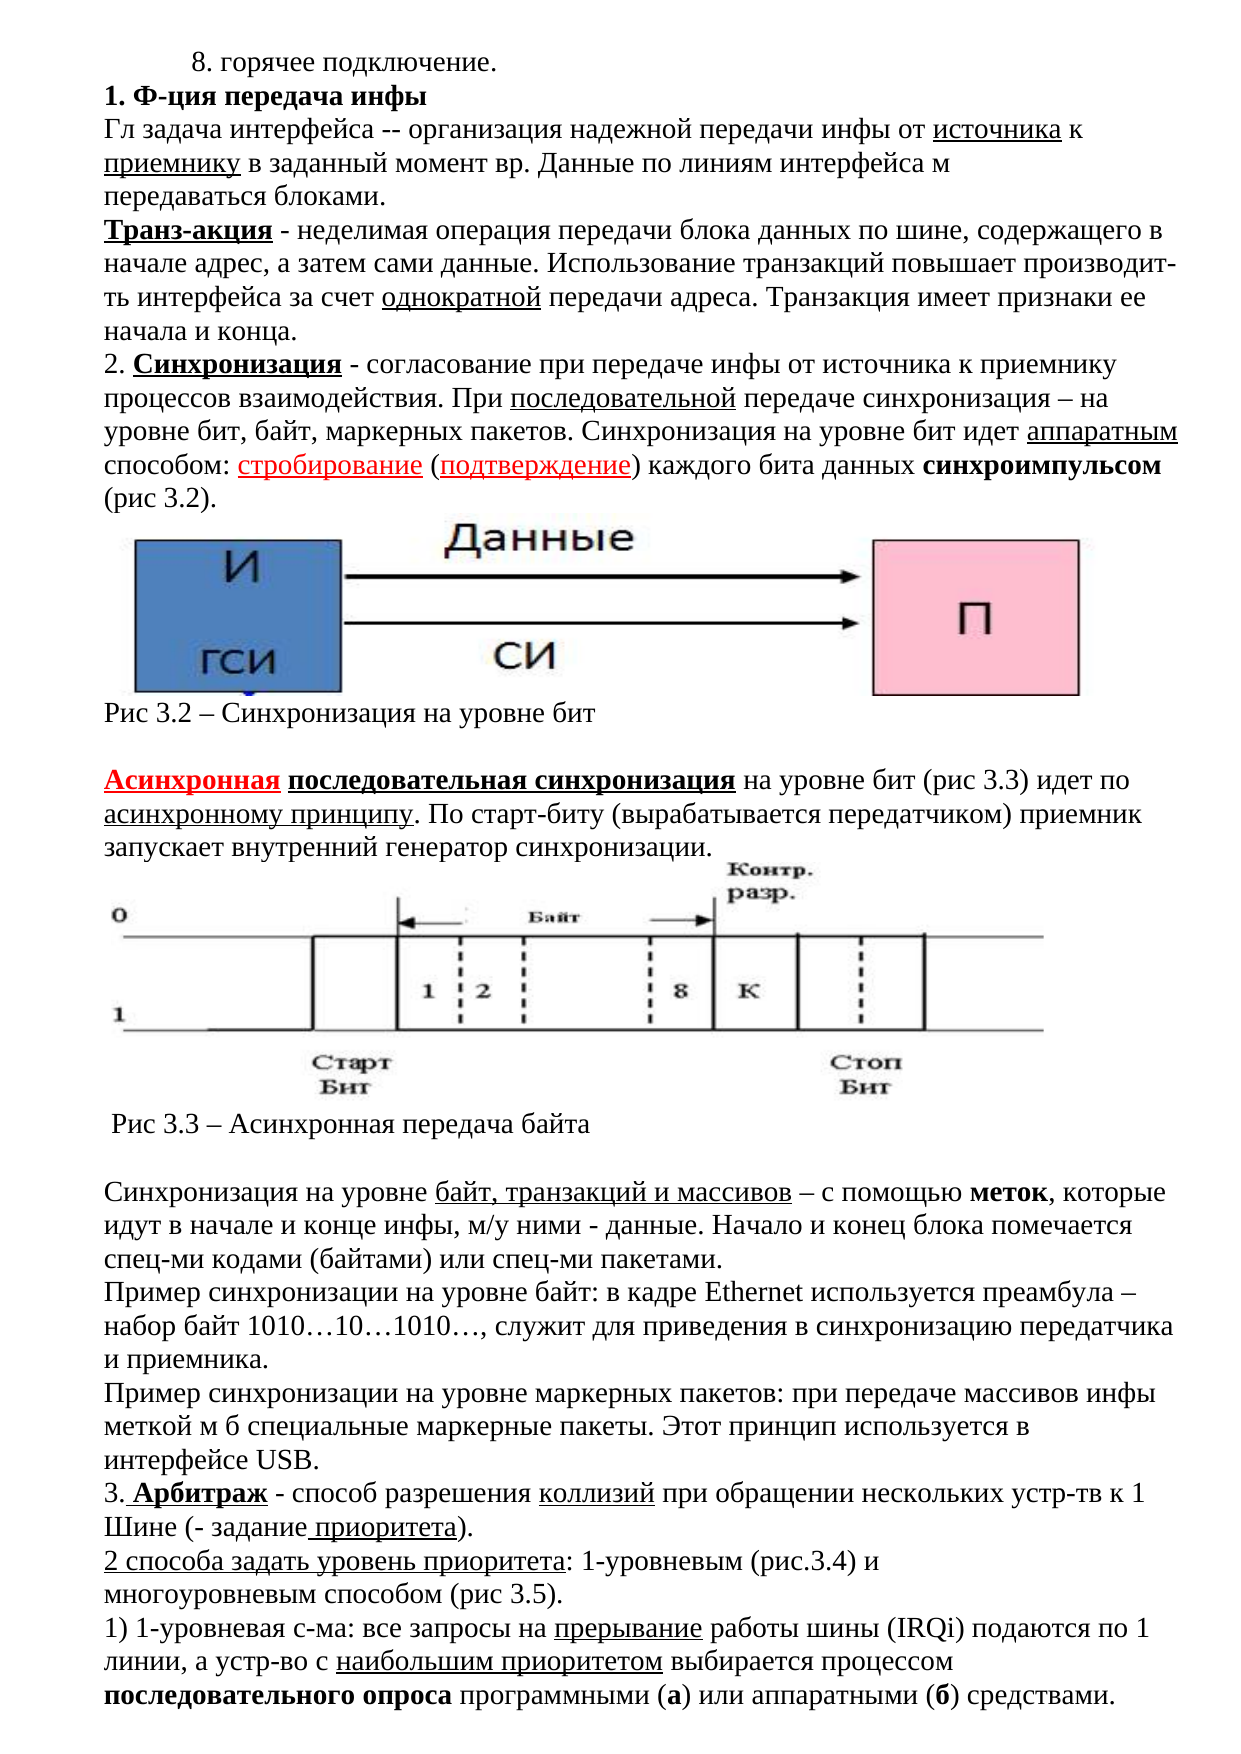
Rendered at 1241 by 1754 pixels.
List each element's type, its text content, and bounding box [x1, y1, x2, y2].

text Рис 3.3 – Асинхронная передача байта [103, 1107, 1196, 1140]
text 3. Арбитраж - способ разрешения коллизий при обращении нескольких устр-тв к 1 Шине (- задание приоритета). [103, 1476, 1196, 1543]
text Пример синхронизации на уровне маркерных пакетов: при передаче массивов инфы меткой м б специальные маркерные пакеты. Этот принцип используется в интерфейсе USB. [103, 1375, 1196, 1476]
text 2 способа задать уровень приоритета: 1-уровневым (рис.3.4) и многоуровневым способом (рис 3.5). [103, 1543, 1196, 1610]
text Асинхронная последовательная синхронизация на уровне бит (рис 3.3) идет по асинхронному принципу. По старт-биту (вырабатывается передатчиком) приемник запускает внутренний генератор синхронизации. [103, 762, 1196, 863]
text Транз-акция - неделимая операция передачи блока данных по шине, содержащего в начале адрес, а затем сами данные. Использование транзакций повышает производит-ть интерфейса за счет однократной передачи адреса. Транзакция имеет признаки ее начала и конца. [103, 212, 1196, 346]
text Гл задача интерфейса -- организация надежной передачи инфы от источника к приемнику в заданный момент вр. Данные по линиям интерфейса м передаваться блоками. [103, 111, 1196, 212]
text Пример синхронизации на уровне байт: в кадре Ethernet используется преамбула – набор байт 1010…10…1010…, служит для приведения в синхронизацию передатчика и приемника. [103, 1274, 1196, 1375]
text 1. Ф-ция передача инфы [103, 78, 1196, 111]
picture [110, 862, 1044, 1101]
text Синхронизация на уровне байт, транзакций и массивов – с помощью меток, которые идут в начале и конце инфы, м/у ними - данные. Начало и конец блока помечается спец-ми кодами (байтами) или спец-ми пакетами. [103, 1174, 1196, 1274]
text 8. горячее подключение. [103, 44, 1196, 78]
text 1) 1-уровневая с-ма: все запросы на прерывание работы шины (IRQi) подаются по 1 линии, а устр-во с наибольшим приоритетом выбирается процессом последовательного опроса программными (а) или аппаратными (б) средствами. [103, 1610, 1196, 1710]
text 2. Синхронизация - согласование при передаче инфы от источника к приемнику процессов взаимодействия. При последовательной передаче синхронизация – на уровне бит, байт, маркерных пакетов. Синхронизация на уровне бит идет аппаратным способом: стробирование (подтверждение) каждого бита данных синхроимпульсом (рис 3.2). [103, 346, 1196, 514]
text Рис 3.2 – Синхронизация на уровне бит [103, 695, 1196, 729]
picture [103, 513, 1105, 696]
